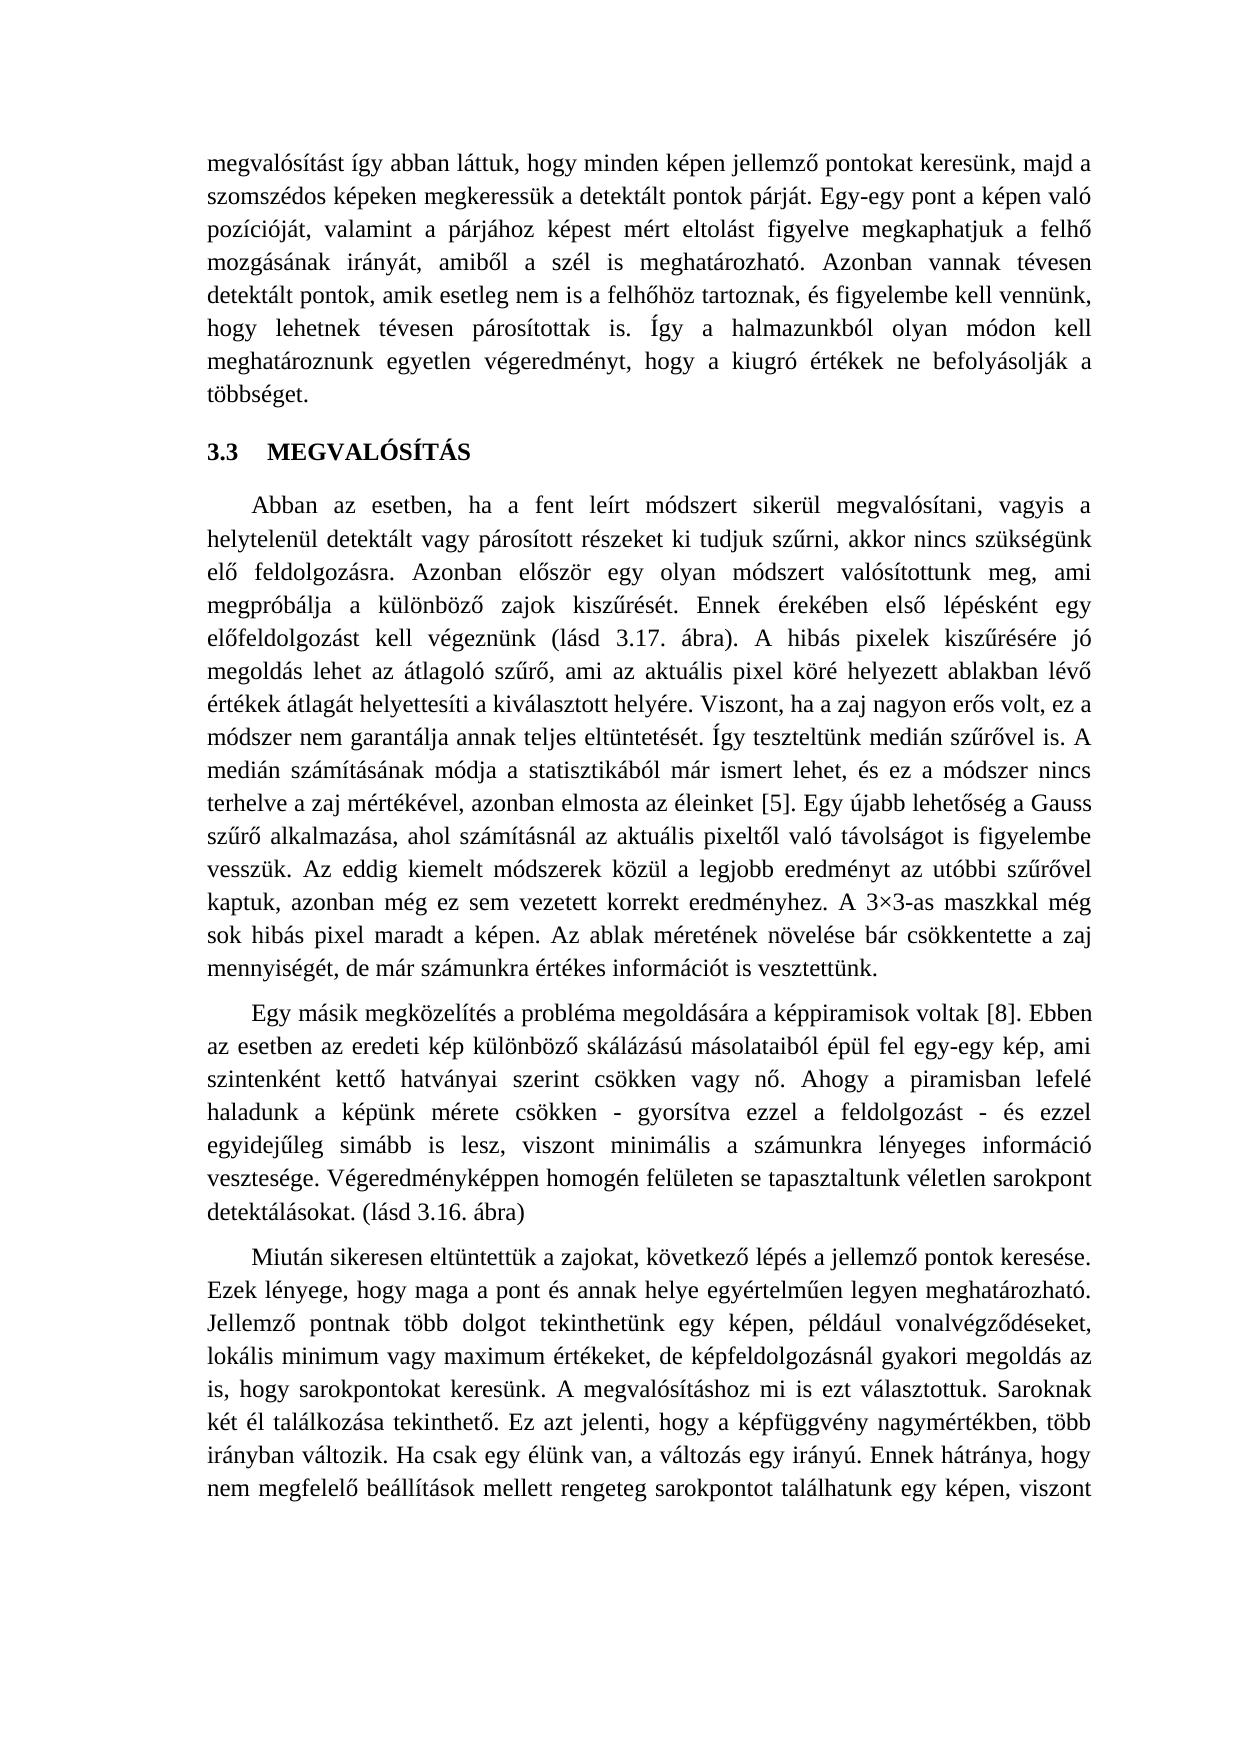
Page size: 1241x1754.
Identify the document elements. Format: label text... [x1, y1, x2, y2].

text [207, 1242, 1092, 1502]
subtitle Megvalósítás [207, 437, 1092, 466]
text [207, 148, 1092, 408]
